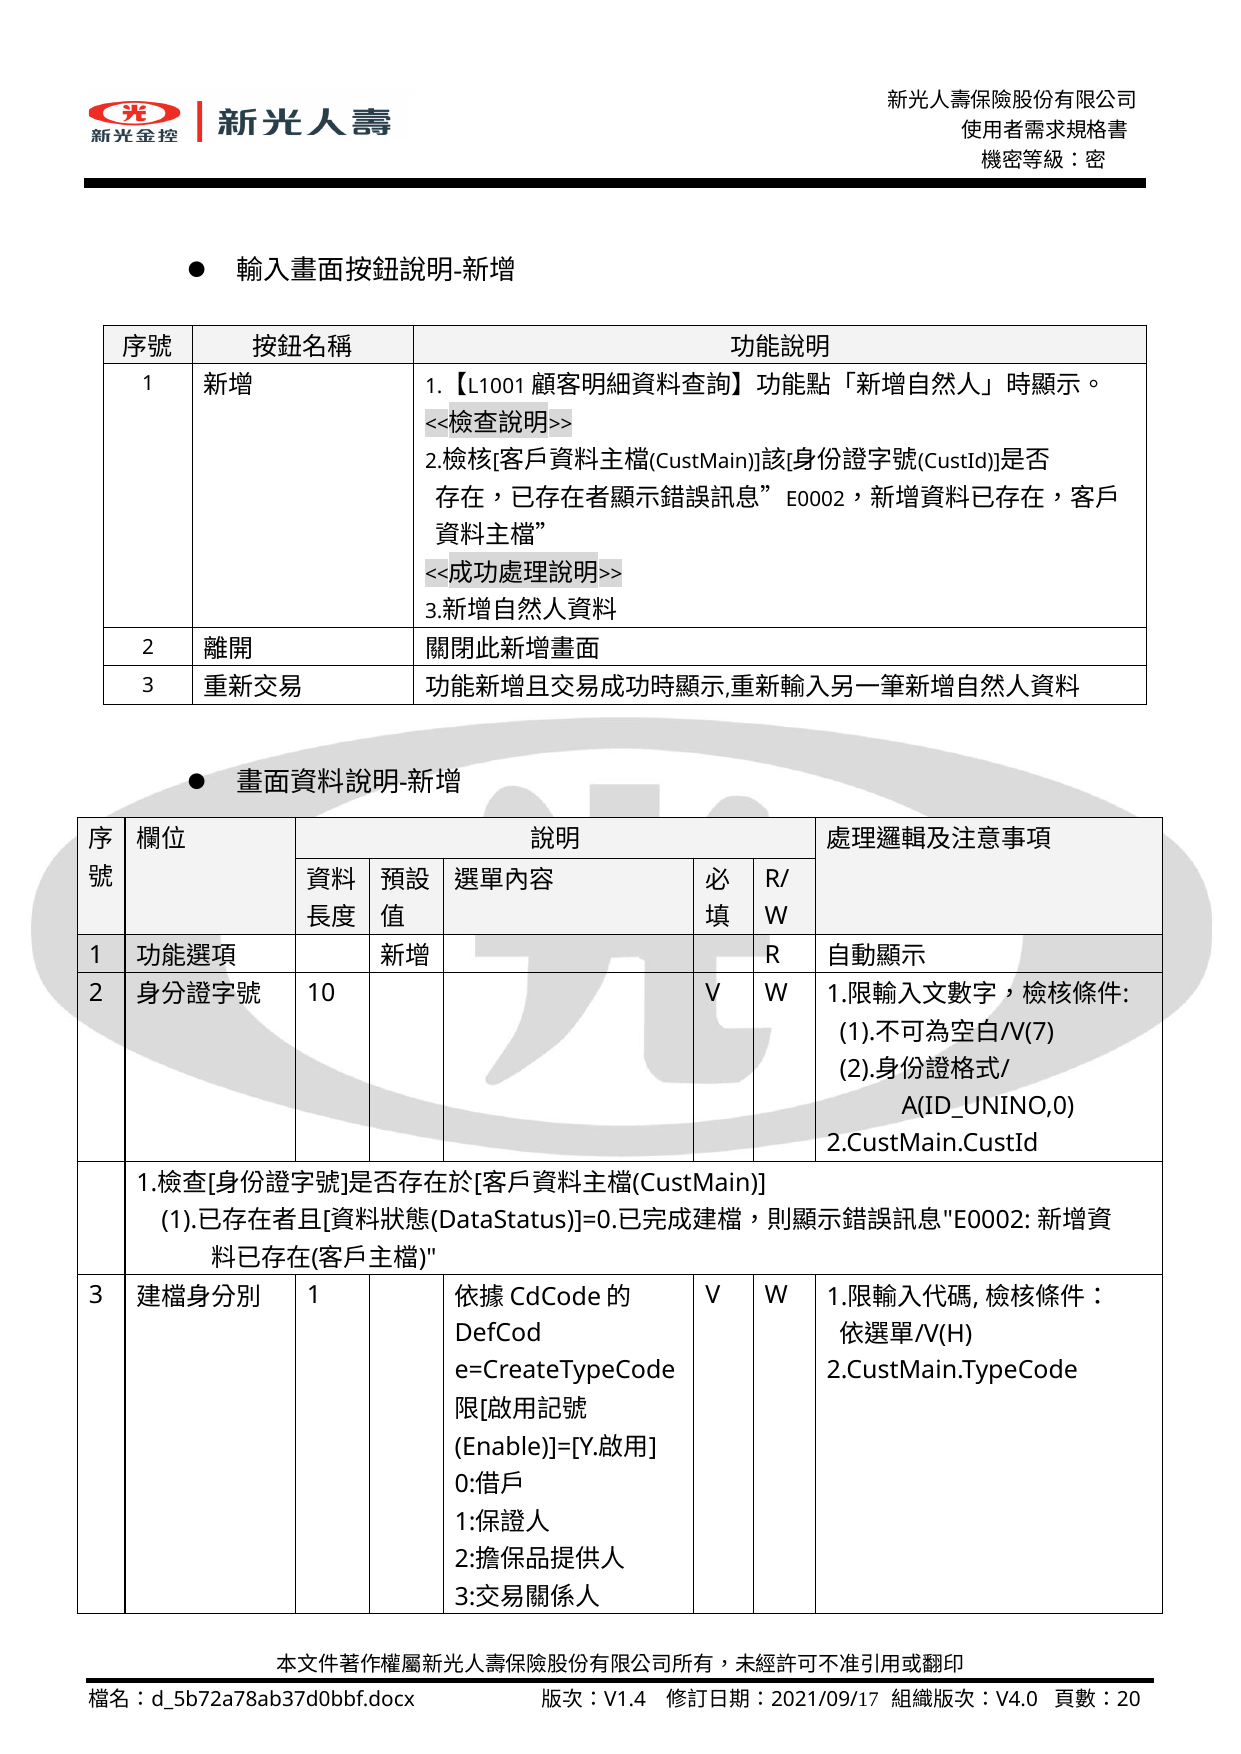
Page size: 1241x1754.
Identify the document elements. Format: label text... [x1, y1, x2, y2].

list 輸入畫面按鈕說明-新增 [186, 248, 1152, 287]
table_cell 必填 [694, 859, 753, 934]
table_cell 選單內容 [444, 859, 693, 934]
table_cell 1.限輸入文數字，檢核條件: (1).不可為空白/V(7) (2).身份證格式/ A(ID_UNINO,0) 2.CustMain.CustId [816, 973, 1162, 1161]
table_cell 離開 [193, 628, 413, 665]
table_cell 2 [78, 973, 124, 1161]
table_cell [370, 1275, 443, 1613]
table_cell [444, 935, 693, 972]
table_cell 10 [296, 973, 369, 1161]
table_cell R [754, 935, 815, 972]
table_cell [296, 935, 369, 972]
table_header 序號 [78, 818, 124, 934]
table_cell R/W [754, 859, 815, 934]
table_cell W [754, 1275, 815, 1613]
table_header 序號 [104, 326, 192, 363]
table_cell 自動顯示 [816, 935, 1162, 972]
table_cell 關閉此新增畫面 [414, 628, 1146, 665]
table_cell [694, 935, 753, 972]
table_cell V [694, 973, 753, 1161]
table_cell 1.【L1001 顧客明細資料查詢】功能點「新增自然人」時顯示。 <<檢查說明>> 2.檢核[客戶資料主檔(CustMain)]該[身份證字號(CustId)]是否 存在，已存在者顯示錯誤訊息”E0002，新增資料已存在，客戶 資料主檔” <<成功處理說明>> 3.新增自然人資料 [414, 364, 1146, 627]
table_cell 功能選項 [126, 935, 295, 972]
table_cell 3 [78, 1275, 124, 1613]
table_cell 新增 [370, 935, 443, 972]
table_cell 資料長度 [296, 859, 369, 934]
table_cell 新增 [193, 364, 413, 627]
list 畫面資料說明-新增 [186, 742, 1152, 817]
table_cell 1 [104, 364, 192, 627]
table_header 按鈕名稱 [193, 326, 413, 363]
table_cell 依據CdCode的DefCode=CreateTypeCode 限[啟用記號(Enable)]=[Y.啟用] 0:借戶 1:保證人 2:擔保品提供人 3:交易關係人 4:借戶關係人／關係企業 [444, 1275, 693, 1613]
picture [88, 86, 414, 142]
table_cell [444, 973, 693, 1161]
table_header 欄位 [126, 818, 295, 934]
table_header 功能說明 [414, 326, 1146, 363]
table_cell 身分證字號 [126, 973, 295, 1161]
table_cell 建檔身分別 [126, 1275, 295, 1613]
table_cell 1 [78, 935, 124, 972]
table_cell 1 [296, 1275, 369, 1613]
table_cell 1.限輸入代碼, 檢核條件： 依選單/V(H) 2.CustMain.TypeCode [816, 1275, 1162, 1613]
table_cell 功能新增且交易成功時顯示,重新輸入另一筆新增自然人資料 [414, 666, 1146, 704]
table_cell [78, 1162, 124, 1274]
table_cell V [694, 1275, 753, 1613]
table_cell 重新交易 [193, 666, 413, 704]
table_cell 3 [104, 666, 192, 704]
table_cell 2 [104, 628, 192, 665]
table_cell 預設值 [370, 859, 443, 934]
table_header 處理邏輯及注意事項 [816, 818, 1162, 934]
table_header 說明 [296, 818, 815, 858]
picture [25, 709, 1215, 1163]
table_cell W [754, 973, 815, 1161]
table_cell [370, 973, 443, 1161]
table_cell 1.檢查[身份證字號]是否存在於[客戶資料主檔(CustMain)] (1).已存在者且[資料狀態(DataStatus)]=0.已完成建檔，則顯示錯誤訊息"E0002: 新增資 料已存在(客戶主檔)" [126, 1162, 1162, 1274]
